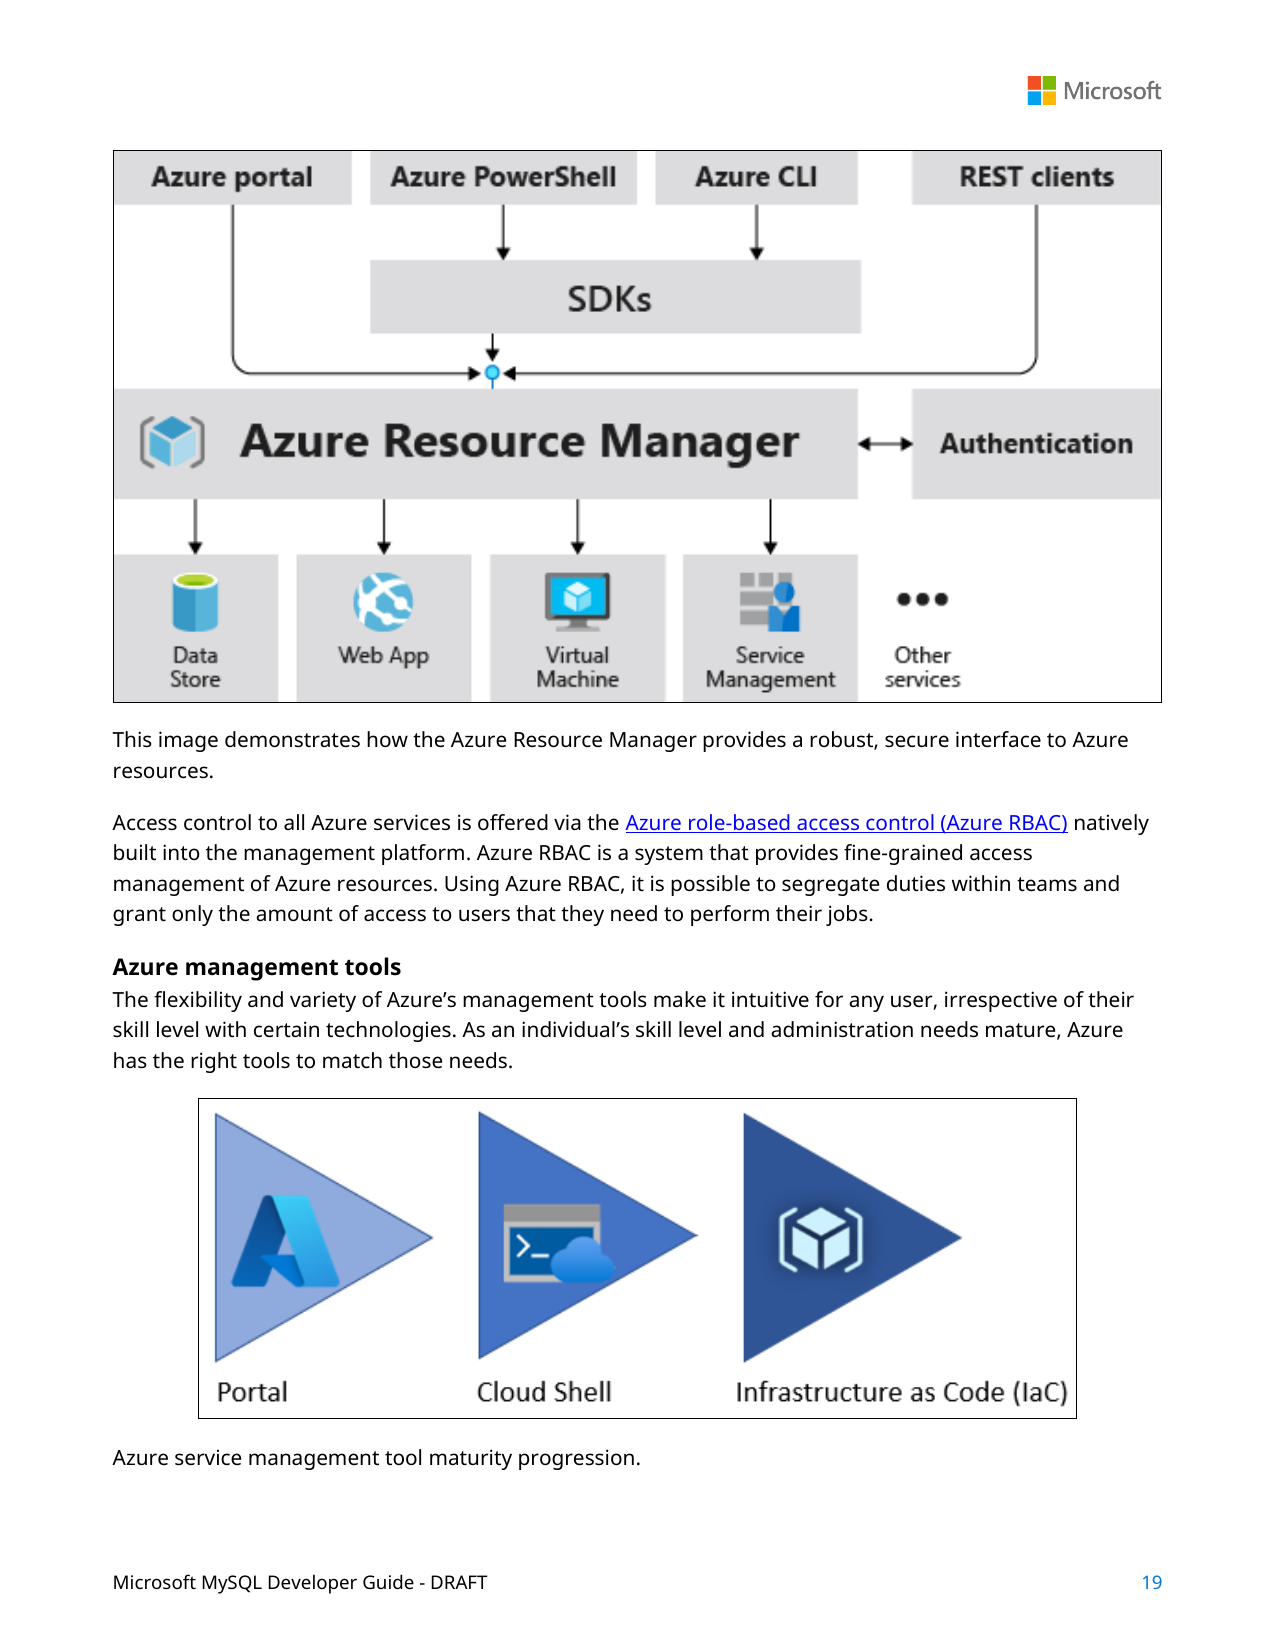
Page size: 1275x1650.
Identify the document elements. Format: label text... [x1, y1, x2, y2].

text The flexibility and variety of Azure’s management tools make it intuitive for any user, irrespective of their skill level with certain technologies. As an individual’s skill level and administration needs mature, Azure has the right tools to match those needs. [112, 985, 1162, 1074]
picture [114, 151, 1161, 702]
text Access control to all Azure services is offered via the Azure role-based access control (Azure RBAC) natively built into the management platform. Azure RBAC is a system that provides fine-grained access management of Azure resources. Using Azure RBAC, it is possible to segregate duties within teams and grant only the amount of access to users that they need to perform their jobs. [112, 808, 1162, 928]
subtitle Azure management tools [112, 951, 1162, 982]
picture [1026, 75, 1163, 107]
picture [199, 1099, 1076, 1418]
text This image demonstrates how the Azure Resource Manager provides a robust, secure interface to Azure resources. [112, 726, 1162, 785]
text Azure service management tool maturity progression. [112, 1443, 1162, 1471]
